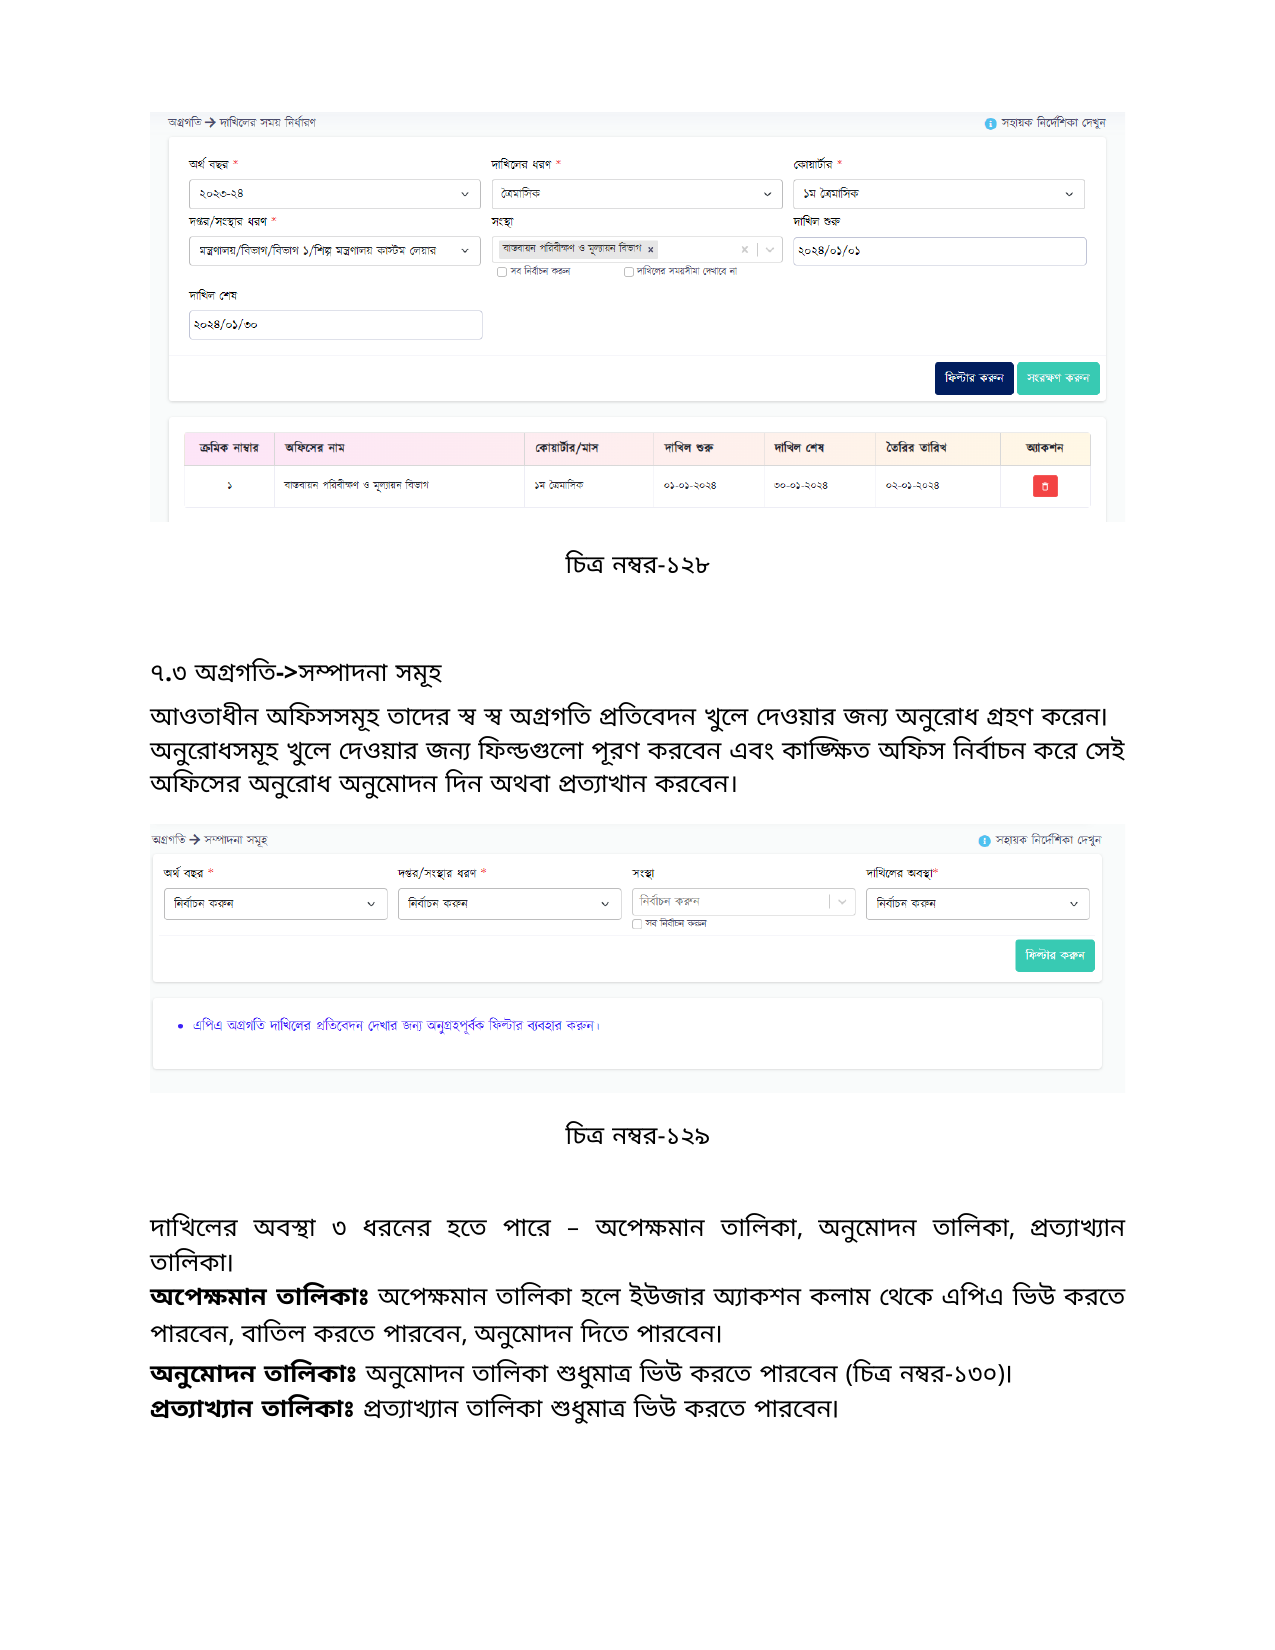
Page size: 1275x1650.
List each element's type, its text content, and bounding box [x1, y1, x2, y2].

picture [150, 112, 1125, 522]
text প্রত্যাখ্যান তালিকাঃ প্রত্যাখ্যান তালিকা শুধুমাত্র ভিউ করতে পারবেন। [150, 1394, 1125, 1423]
text চিত্র নম্বর-১২৮ [150, 546, 1125, 580]
subtitle ৭.৩ অগ্রগতি->সম্পাদনা সমূহ [150, 655, 1125, 689]
text চিত্র নম্বর-১২৯ [150, 1118, 1125, 1152]
text অনুমোদন তালিকাঃ অনুমোদন তালিকা শুধুমাত্র ভিউ করতে পারবেন (চিত্র নম্বর-১৩০)। [150, 1355, 1125, 1389]
text অপেক্ষমান তালিকাঃ অপেক্ষমান তালিকা হলে ইউজার অ্যাকশন কলাম থেকে এপিএ ভিউ করতে পারবেন, বাতিল করতে পারবেন, অনুমোদন দিতে পারবেন। [150, 1282, 1125, 1350]
text দাখিলের অবস্থা ৩ ধরনের হতে পারে – অপেক্ষমান তালিকা, অনুমোদন তালিকা, প্রত্যাখ্যান তালিকা। [150, 1210, 1125, 1277]
picture [150, 824, 1125, 1093]
text আওতাধীন অফিসসমূহ তাদের স্ব স্ব অগ্রগতি প্রতিবেদন খুলে দেওয়ার জন্য অনুরোধ গ্রহণ করেন। অনুরোধসমূহ খুলে দেওয়ার জন্য ফিল্ডগুলো পূরণ করবেন এবং কাঙ্ক্ষিত অফিস নির্বাচন করে সেই অফিসের অনুরোধ অনুমোদন দিন অথবা প্রত্যাখান করবেন। [150, 703, 1125, 799]
